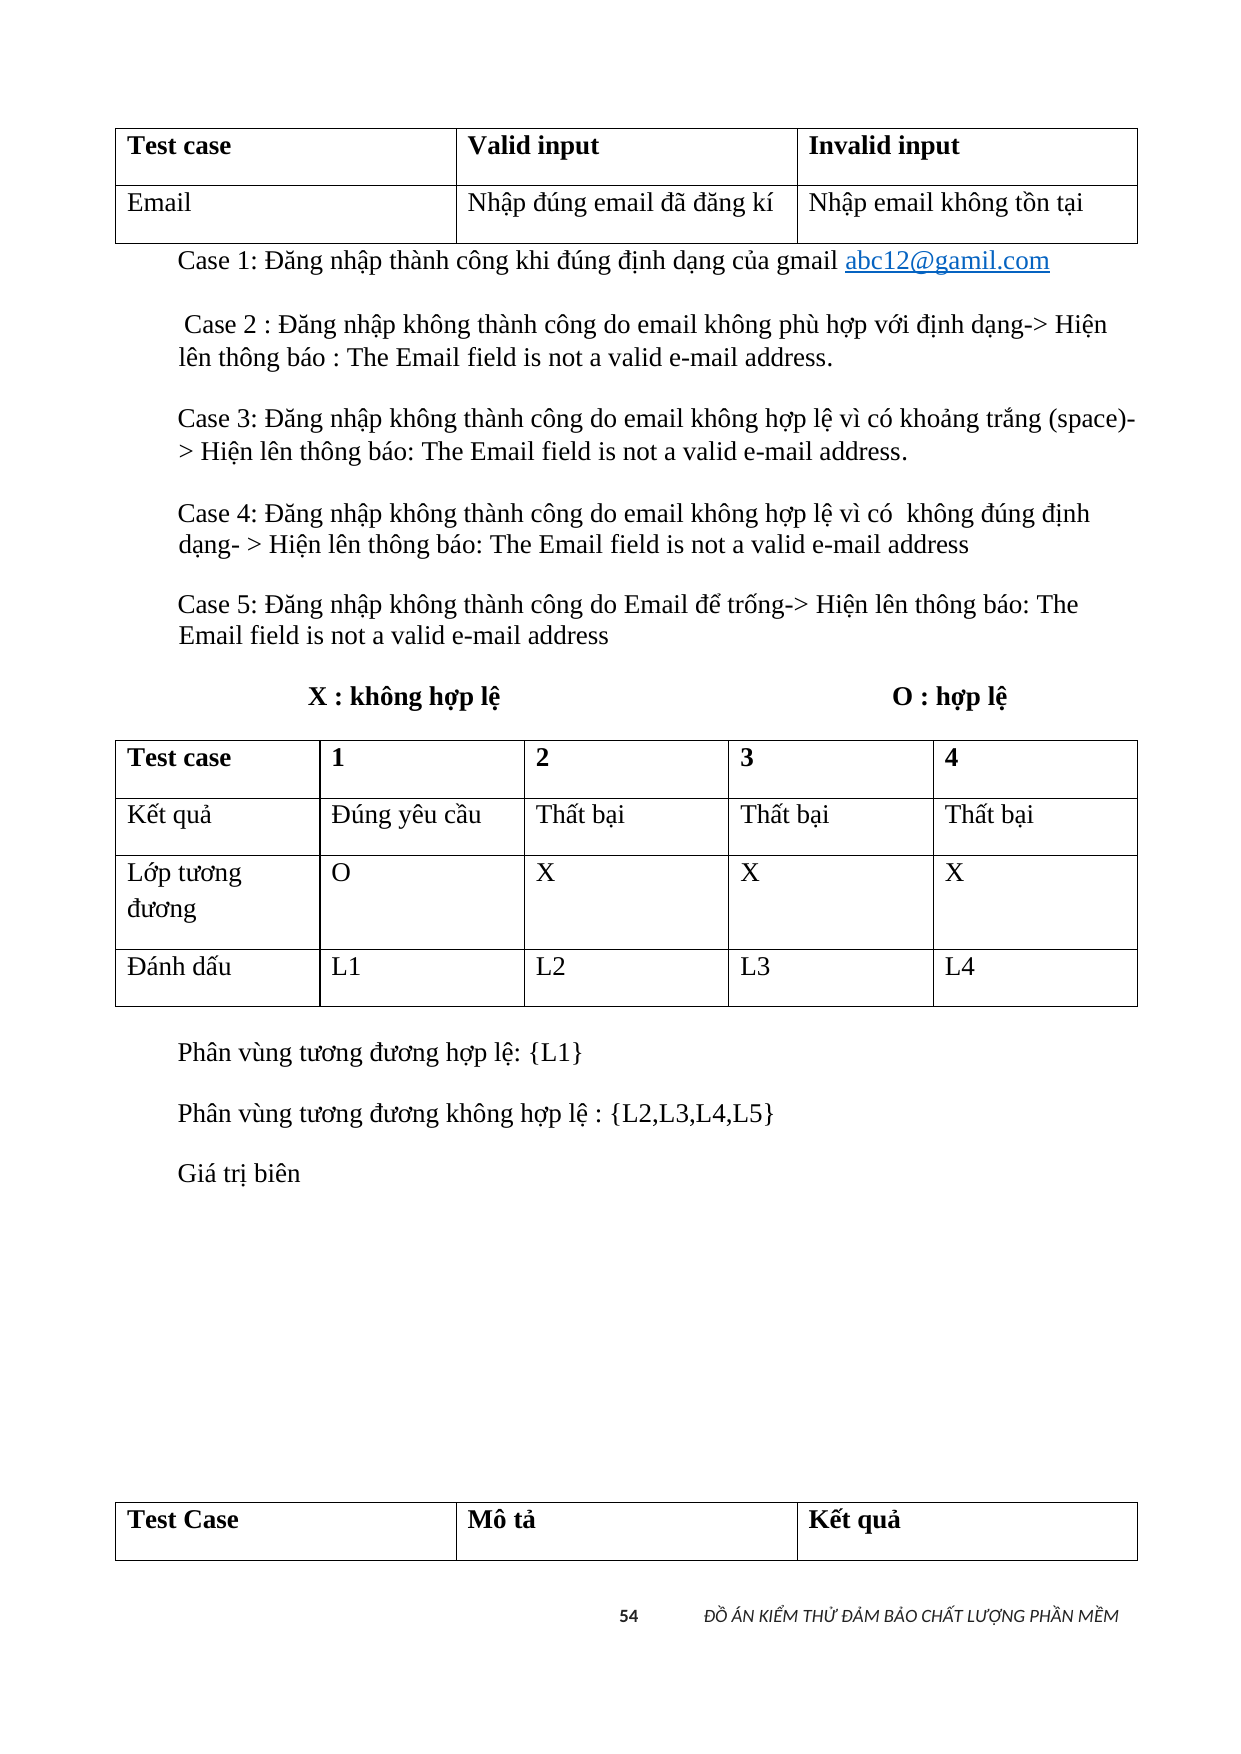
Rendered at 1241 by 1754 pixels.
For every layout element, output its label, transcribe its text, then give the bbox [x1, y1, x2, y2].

table_cell Lớp tương đương [116, 856, 319, 948]
table_cell Thất bại [525, 799, 728, 855]
table_cell Nhập đúng email đã đăng kí [457, 186, 797, 243]
table_cell Thất bại [934, 799, 1137, 855]
table_header Valid input [457, 129, 797, 185]
table_cell Đánh dấu [116, 950, 319, 1006]
table_header Test Case [116, 1503, 456, 1559]
table_header Kết quả [798, 1503, 1137, 1559]
table_header Mô tả [457, 1503, 797, 1559]
table_cell Thất bại [729, 799, 933, 855]
table_cell Kết quả [116, 799, 319, 855]
table_header Invalid input [798, 129, 1137, 185]
text Giá trị biên [177, 1157, 1138, 1188]
table_cell O [321, 856, 524, 948]
table_cell Email [116, 186, 456, 243]
table_header Test case [116, 741, 319, 798]
table_cell L1 [321, 950, 524, 1006]
text Case 2 : Đăng nhập không thành công do email không phù hợp với định dạng-> Hiện lên thông báo : The Email field is not a valid e-mail address. [177, 308, 1138, 373]
table_header 3 [729, 741, 933, 798]
table_cell X [729, 856, 933, 948]
text Case 1: Đăng nhập thành công khi đúng định dạng của gmail abc12@gamil.com [177, 244, 1138, 275]
text X : không hợp lệ O : hợp lệ [177, 680, 1138, 711]
table_cell L4 [934, 950, 1137, 1006]
table_cell X [934, 856, 1137, 948]
table_cell Đúng yêu cầu [321, 799, 524, 855]
text Case 3: Đăng nhập không thành công do email không hợp lệ vì có khoảng trắng (space)-> Hiện lên thông báo: The Email field is not a valid e-mail address. [177, 402, 1138, 468]
text Case 5: Đăng nhập không thành công do Email để trống-> Hiện lên thông báo: The Email field is not a valid e-mail address [177, 588, 1138, 651]
table_cell Nhập email không tồn tại [798, 186, 1137, 243]
table_header 4 [934, 741, 1137, 798]
table_header 2 [525, 741, 728, 798]
table_header 1 [321, 741, 524, 798]
text Phân vùng tương đương hợp lệ: {L1} [177, 1036, 1138, 1067]
table_header Test case [116, 129, 456, 185]
table_cell L3 [729, 950, 933, 1006]
table_cell X [525, 856, 728, 948]
text Case 4: Đăng nhập không thành công do email không hợp lệ vì có không đúng định dạng- > Hiện lên thông báo: The Email field is not a valid e-mail address [177, 497, 1138, 559]
table_cell L2 [525, 950, 728, 1006]
text Phân vùng tương đương không hợp lệ : {L2,L3,L4,L5} [177, 1097, 1138, 1128]
